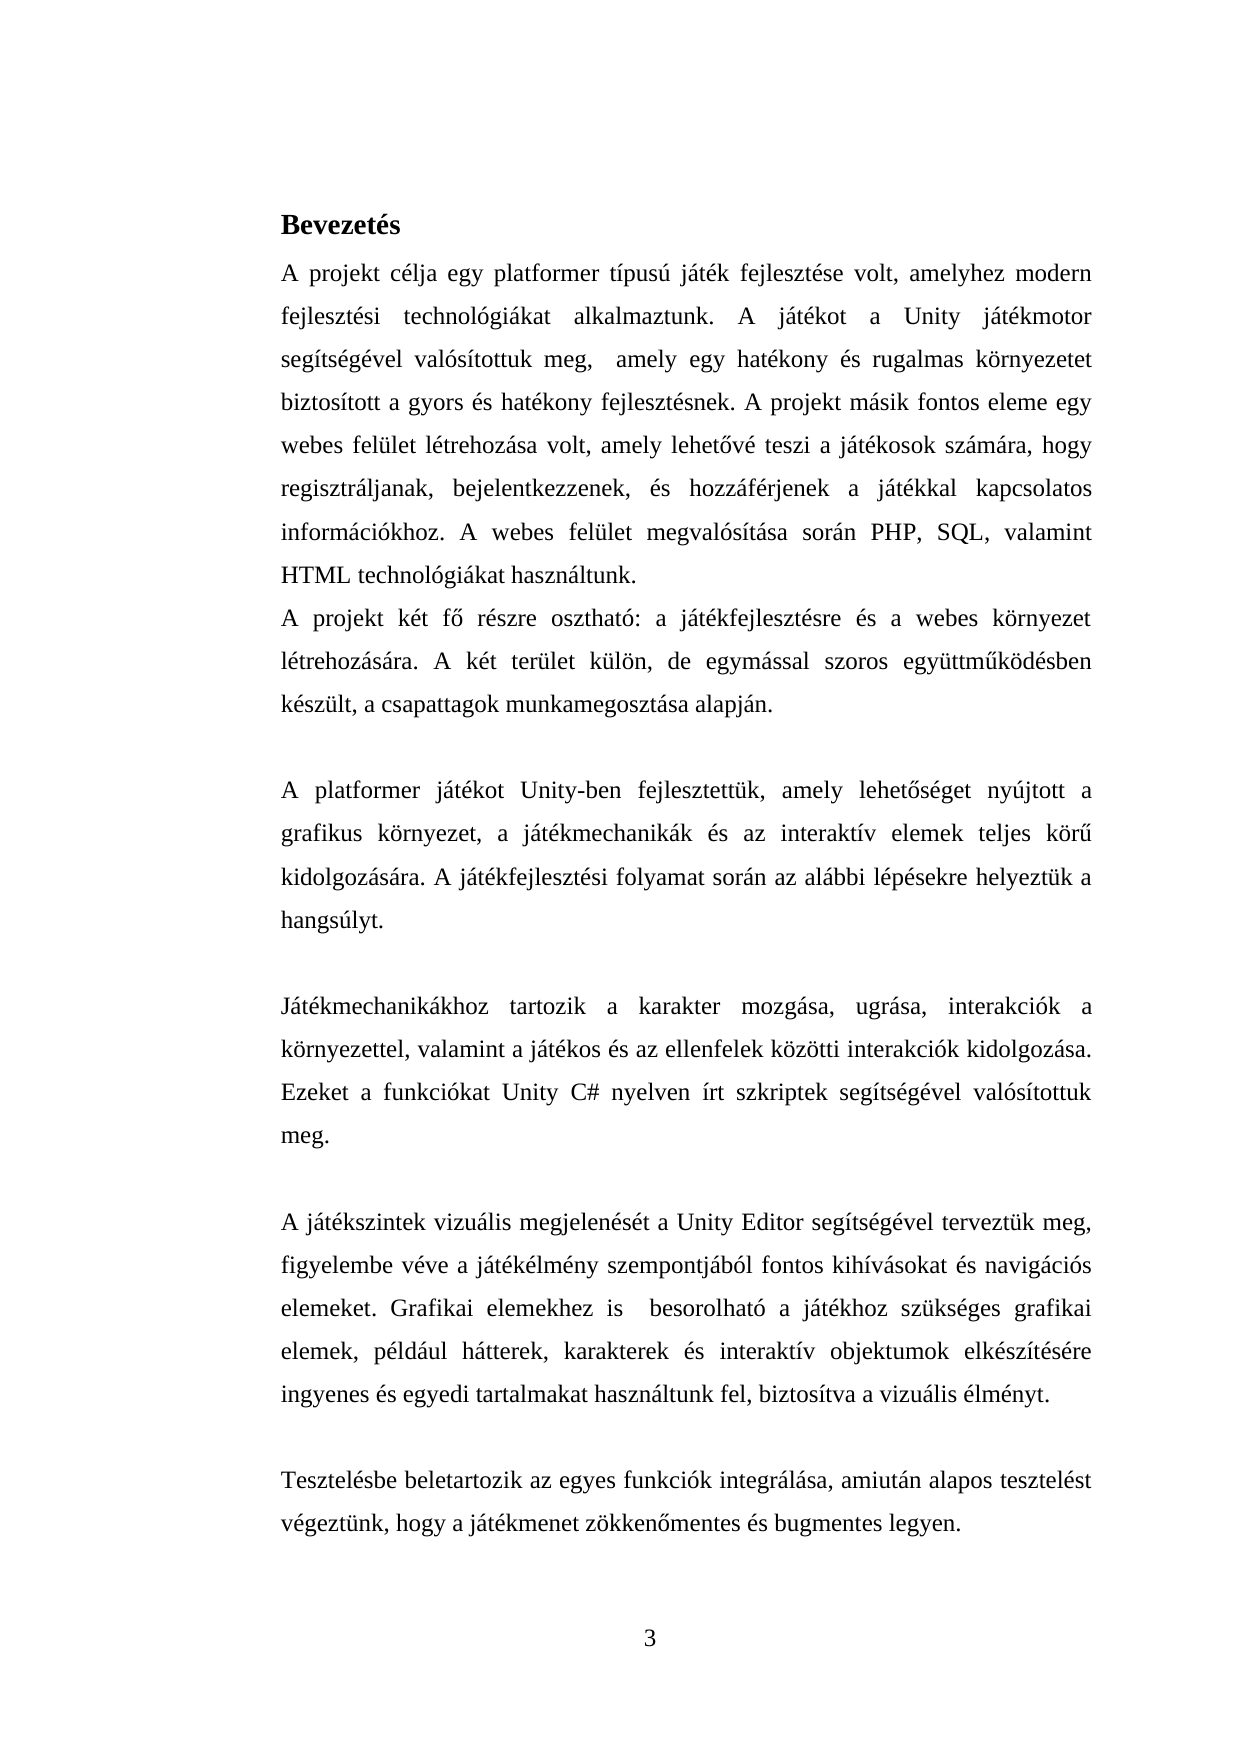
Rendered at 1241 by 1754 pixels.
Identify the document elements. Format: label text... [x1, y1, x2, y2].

text Játékmechanikákhoz tartozik a karakter mozgása, ugrása, interakciók a környezettel, valamint a játékos és az ellenfelek közötti interakciók kidolgozása. Ezeket a funkciókat Unity C# nyelven írt szkriptek segítségével valósítottuk meg. [281, 991, 1092, 1149]
text Tesztelésbe beletartozik az egyes funkciók integrálása, amiután alapos tesztelést végeztünk, hogy a játékmenet zökkenőmentes és bugmentes legyen. [281, 1465, 1092, 1537]
text A projekt két fő részre osztható: a játékfejlesztésre és a webes környezet létrehozására. A két terület külön, de egymással szoros együttműködésben készült, a csapattagok munkamegosztása alapján. [281, 603, 1092, 718]
text A projekt célja egy platformer típusú játék fejlesztése volt, amelyhez modern fejlesztési technológiákat alkalmaztunk. A játékot a Unity játékmotor segítségével valósítottuk meg, amely egy hatékony és rugalmas környezetet biztosított a gyors és hatékony fejlesztésnek. A projekt másik fontos eleme egy webes felület létrehozása volt, amely lehetővé teszi a játékosok számára, hogy regisztráljanak, bejelentkezzenek, és hozzáférjenek a játékkal kapcsolatos információkhoz. A webes felület megvalósítása során PHP, SQL, valamint HTML technológiákat használtunk. [281, 258, 1092, 588]
subtitle Bevezetés [207, 207, 1092, 241]
text A platformer játékot Unity-ben fejlesztettük, amely lehetőséget nyújtott a grafikus környezet, a játékmechanikák és az interaktív elemek teljes körű kidolgozására. A játékfejlesztési folyamat során az alábbi lépésekre helyeztük a hangsúlyt. [281, 775, 1092, 933]
text A játékszintek vizuális megjelenését a Unity Editor segítségével terveztük meg, figyelembe véve a játékélmény szempontjából fontos kihívásokat és navigációs elemeket. Grafikai elemekhez is besorolható a játékhoz szükséges grafikai elemek, például hátterek, karakterek és interaktív objektumok elkészítésére ingyenes és egyedi tartalmakat használtunk fel, biztosítva a vizuális élményt. [281, 1207, 1092, 1408]
